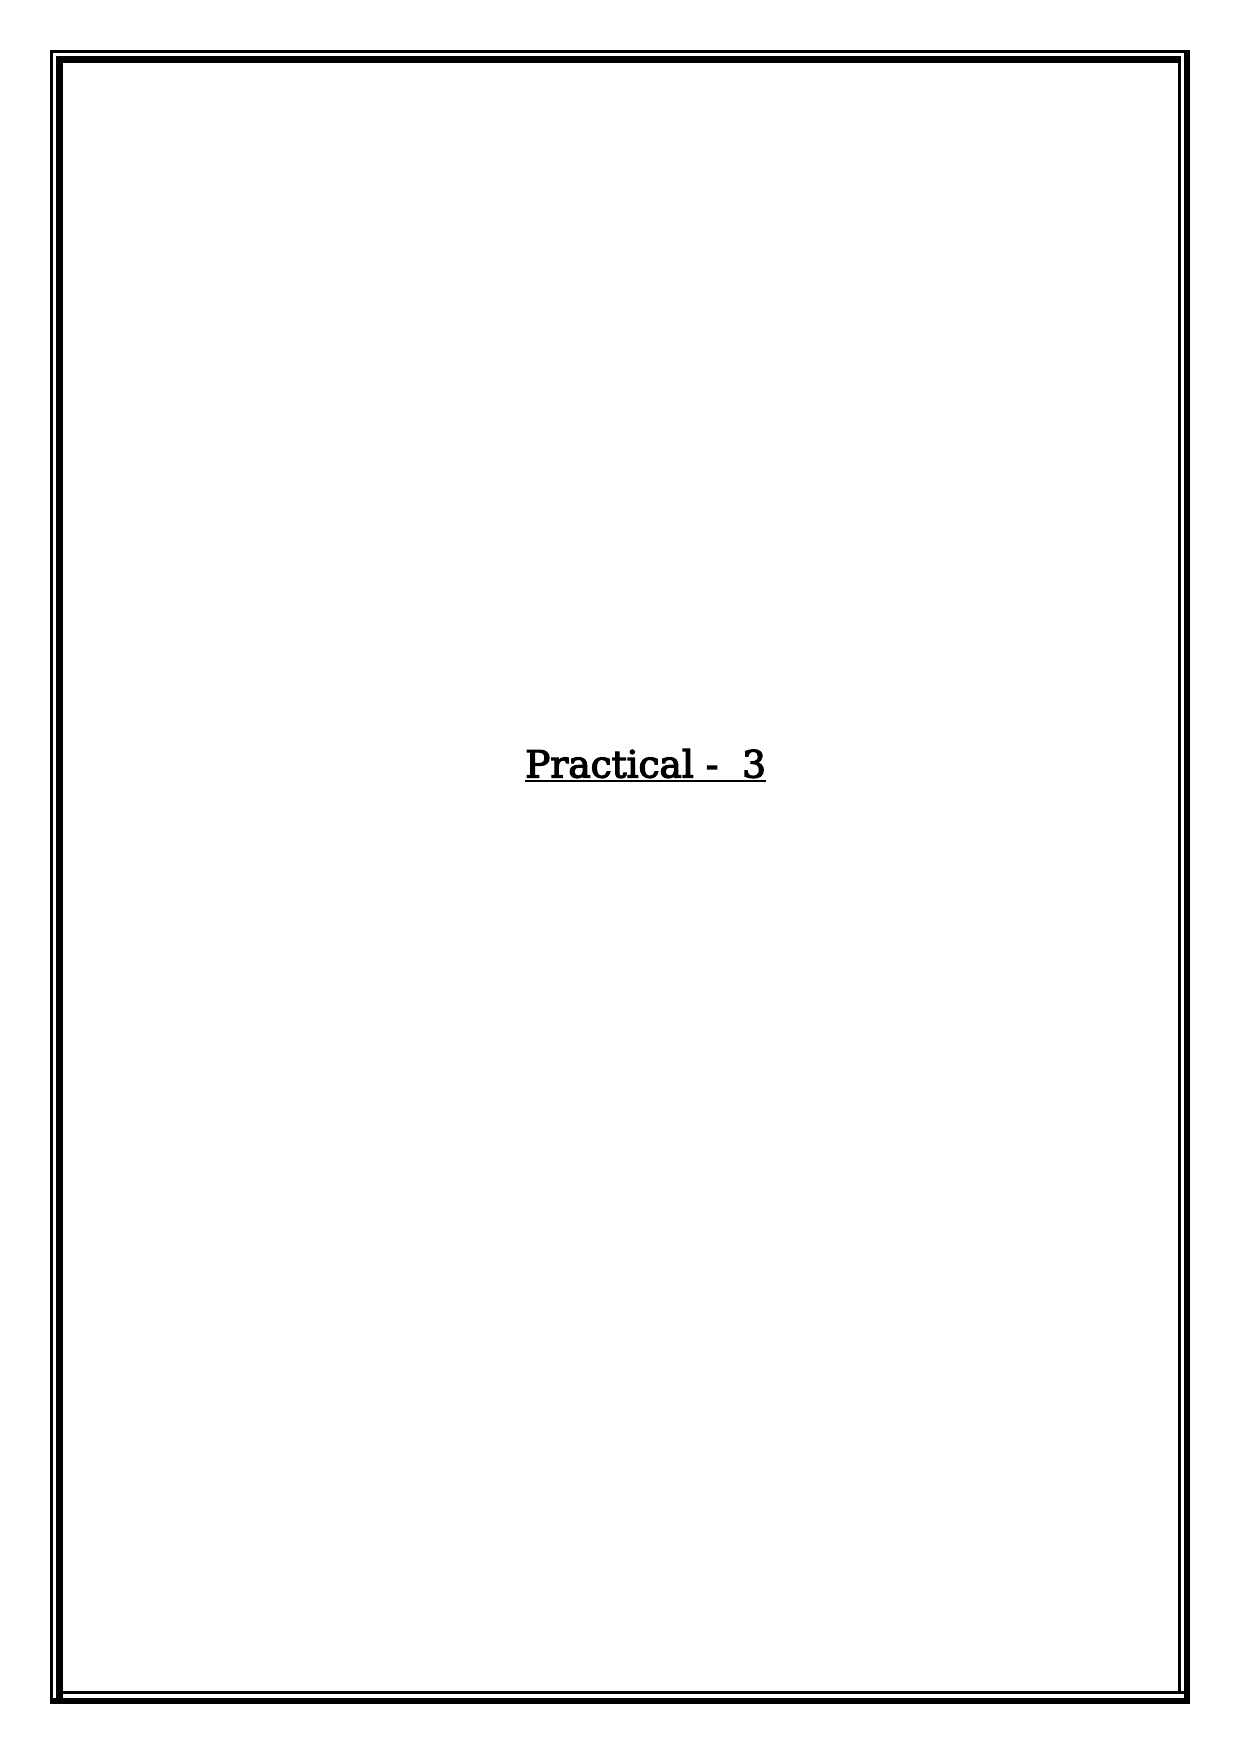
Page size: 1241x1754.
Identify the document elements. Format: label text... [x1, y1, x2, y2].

text Practical - 3 [450, 709, 1090, 786]
